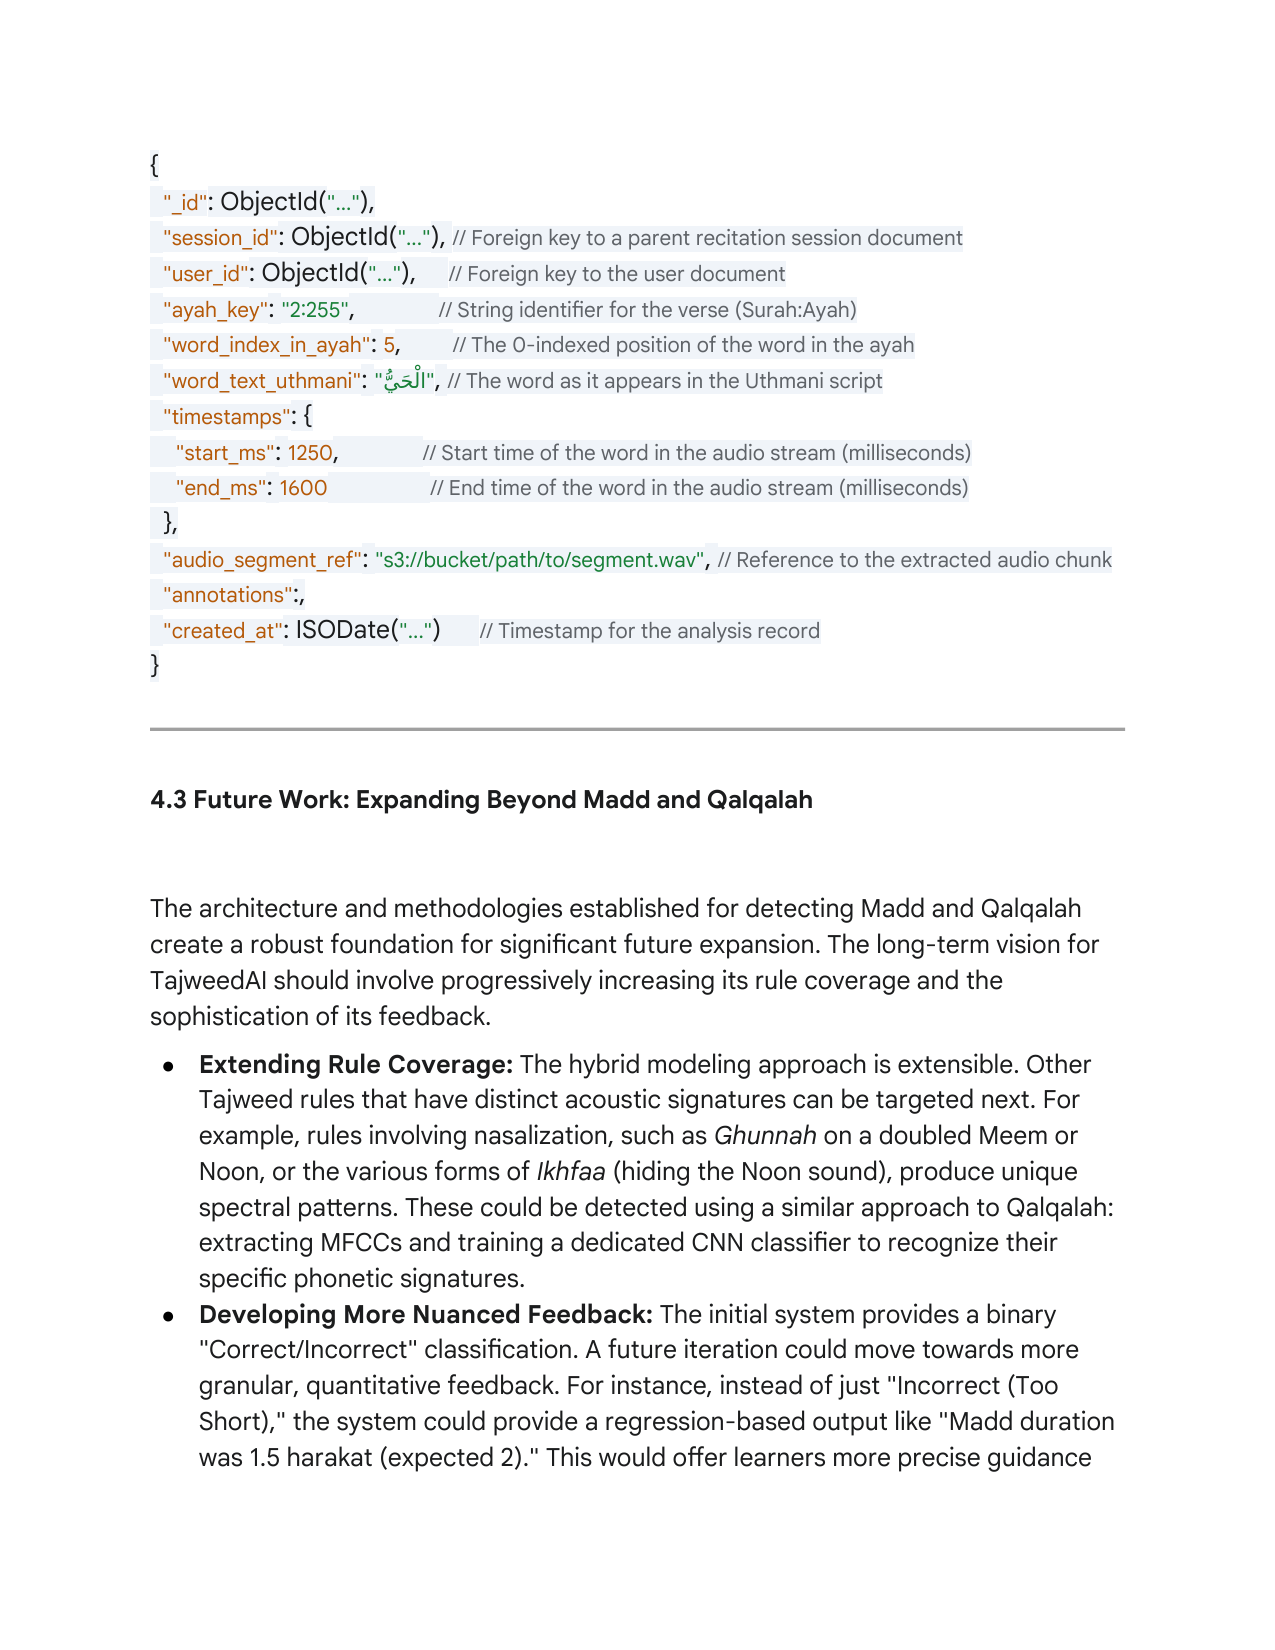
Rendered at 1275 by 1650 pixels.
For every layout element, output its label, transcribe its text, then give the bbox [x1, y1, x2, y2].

text { "_id": ObjectId("..."), "session_id": ObjectId("..."), // Foreign key to a parent recitation session document "user_id": ObjectId("..."), // Foreign key to the user document "ayah_key": "2:255", // String identifier for the verse (Surah:Ayah) "word_index_in_ayah": 5, // The 0-indexed position of the word in the ayah "word_text_uthmani": "الْحَيُّ", // The word as it appears in the Uthmani script "timestamps": { "start_ms": 1250, // Start time of the word in the audio stream (milliseconds) "end_ms": 1600 // End time of the word in the audio stream (milliseconds) }, "audio_segment_ref": "s3://bucket/path/to/segment.wav", // Reference to the extracted audio chunk "annotations":, "created_at": ISODate("...") // Timestamp for the analysis record } [150, 150, 1125, 712]
text The architecture and methodologies established for detecting Madd and Qalqalah create a robust foundation for significant future expansion. The long-term vision for TajweedAI should involve progressively increasing its rule coverage and the sophistication of its feedback. [150, 893, 1125, 1032]
subtitle 4.3 Future Work: Expanding Beyond Madd and Qalqalah [150, 784, 1125, 816]
list Extending Rule Coverage: The hybrid modeling approach is extensible. Other Tajweed rules that have distinct acoustic signatures can be targeted next. For example, rules involving nasalization, such as Ghunnah on a doubled Meem or Noon, or the various forms of Ikhfaa (hiding the Noon sound), produce unique spectral patterns. These could be detected using a similar approach to Qalqalah: extracting MFCCs and training a dedicated CNN classifier to recognize their specific phonetic signatures. [161, 1049, 1125, 1295]
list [161, 1299, 1125, 1473]
